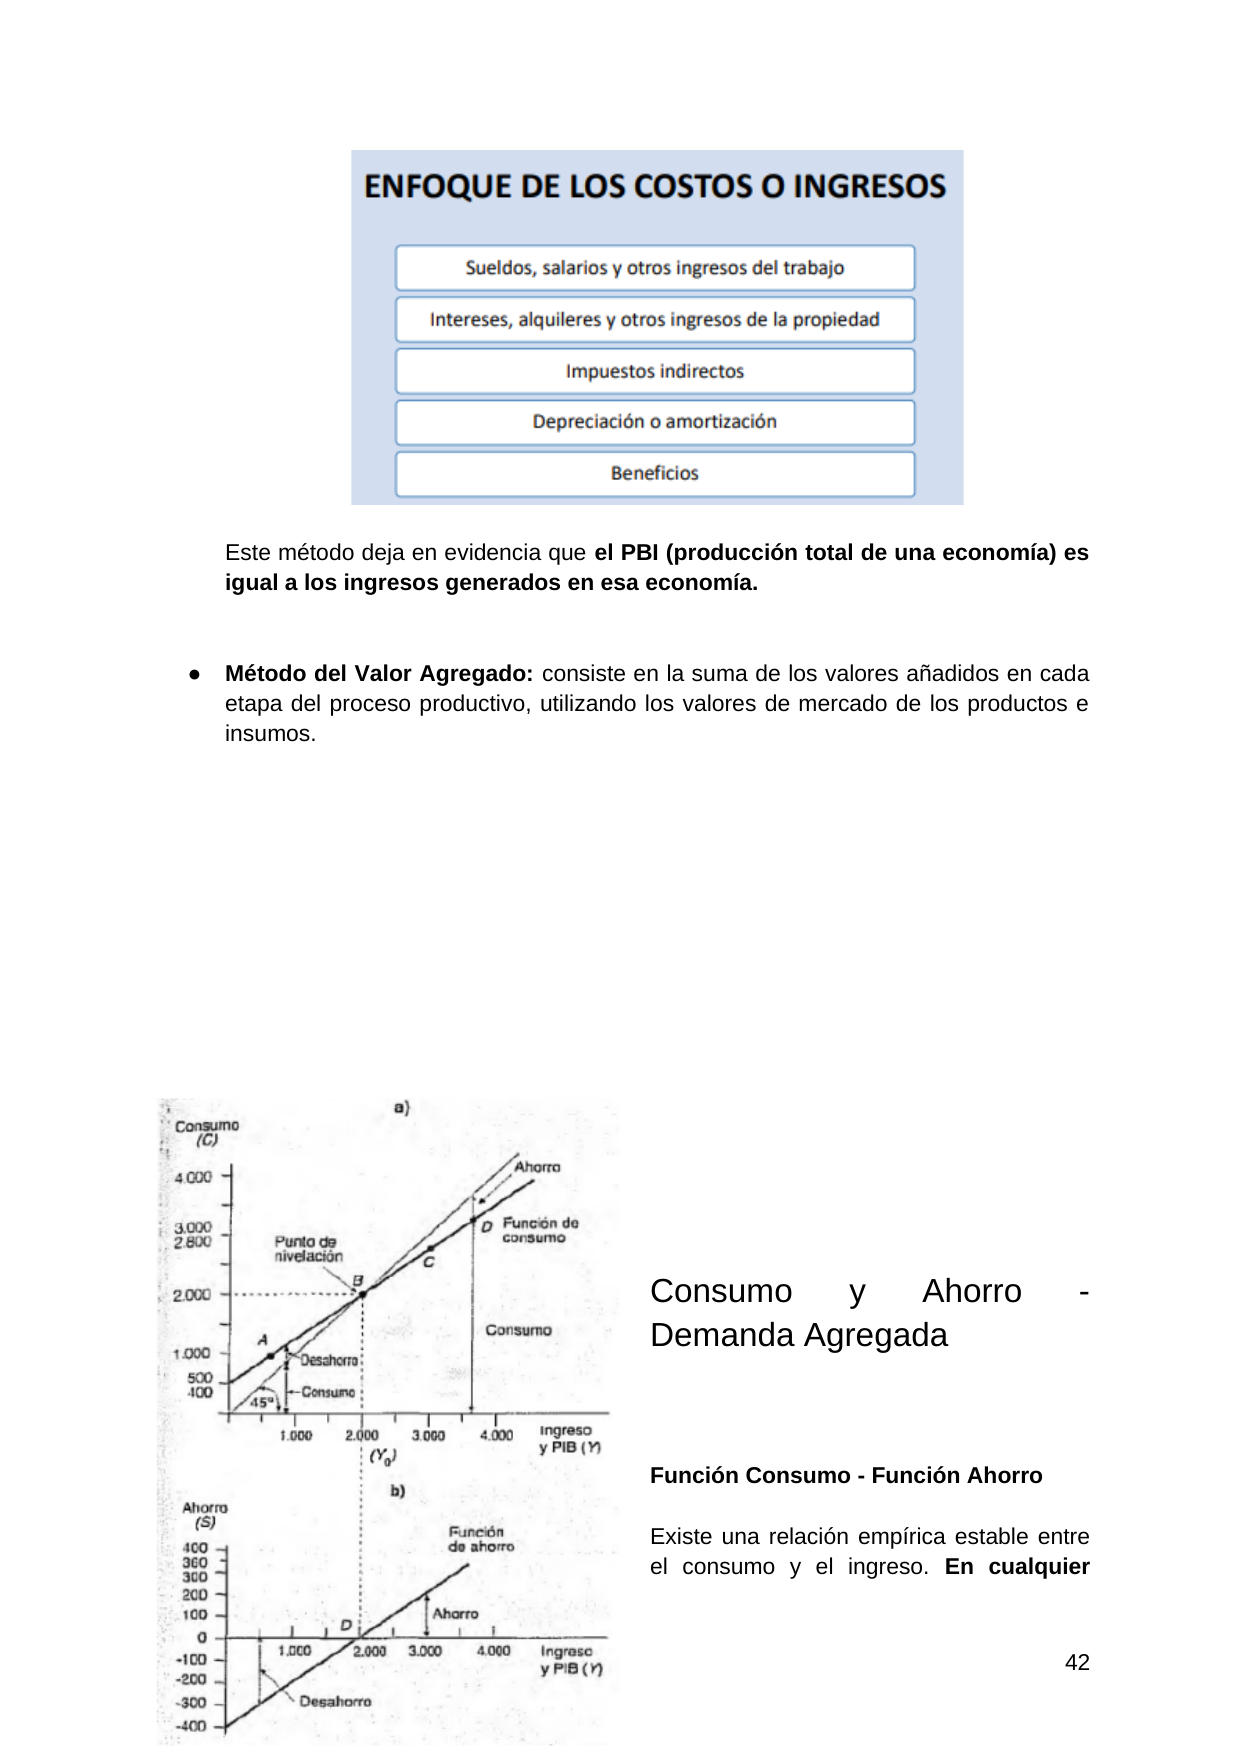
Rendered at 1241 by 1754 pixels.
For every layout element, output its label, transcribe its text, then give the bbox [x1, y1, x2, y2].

picture [351, 150, 964, 505]
list Método del Valor Agregado: consiste en la suma de los valores añadidos en cada etapa del proceso productivo, utilizando los valores de mercado de los productos e insumos. [187, 659, 1090, 746]
text Función Consumo - Función Ahorro [632, 1462, 1090, 1489]
text Este método deja en evidencia que el PBI (producción total de una economía) es igual a los ingresos generados en esa economía. [225, 539, 1090, 595]
subtitle Consumo y Ahorro - Demanda Agregada [632, 1271, 1090, 1354]
picture [153, 1089, 632, 1754]
